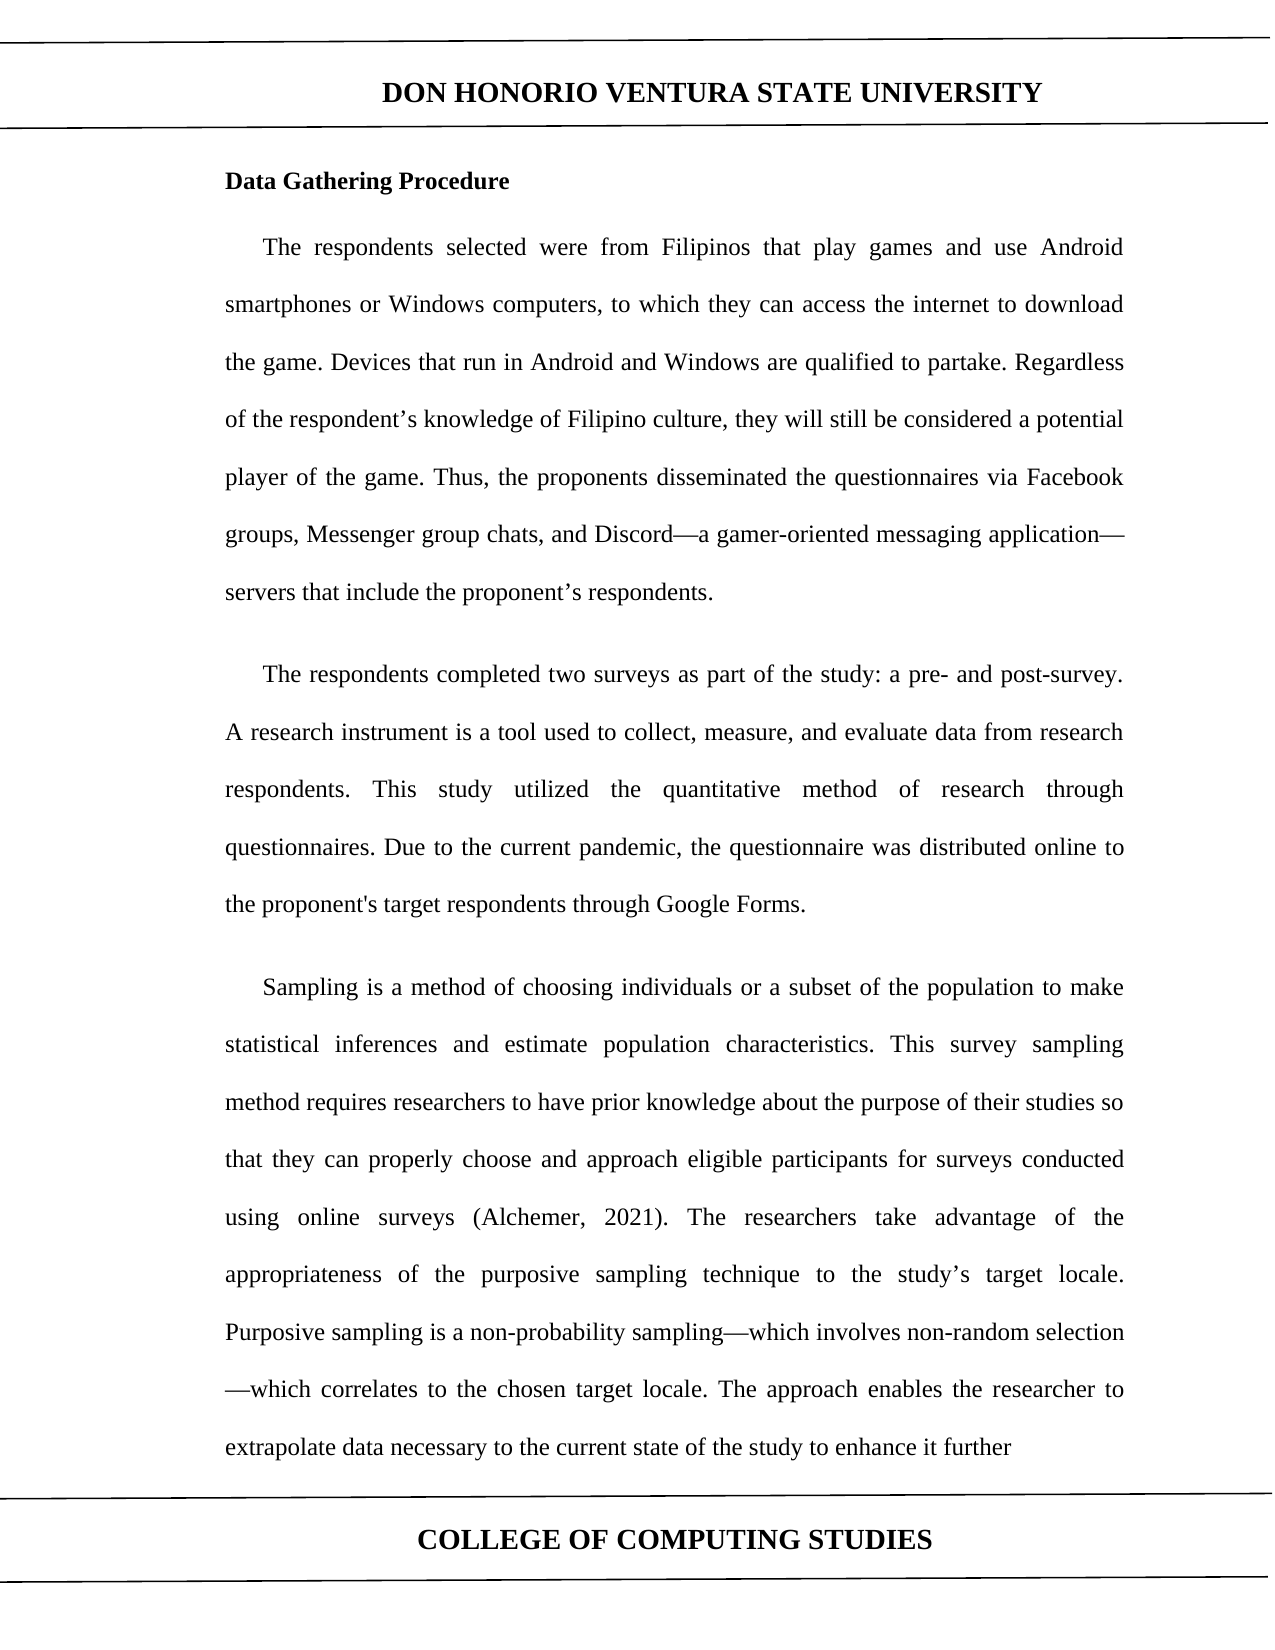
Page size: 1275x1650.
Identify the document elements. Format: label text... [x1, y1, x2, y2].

text Sampling is a method of choosing individuals or a subset of the population to make statistical inferences and estimate population characteristics. This survey sampling method requires researchers to have prior knowledge about the purpose of their studies so that they can properly choose and approach eligible participants for surveys conducted using online surveys (Alchemer, 2021). The researchers take advantage of the appropriateness of the purposive sampling technique to the study’s target locale. Purposive sampling is a non-probability sampling—which involves non-random selection—which correlates to the chosen target locale. The approach enables the researcher to extrapolate data necessary to the current state of the study to enhance it further [225, 972, 1125, 1461]
text The respondents completed two surveys as part of the study: a pre- and post-survey. A research instrument is a tool used to collect, measure, and evaluate data from research respondents. This study utilized the quantitative method of research through questionnaires. Due to the current pandemic, the questionnaire was distributed online to the proponent's target respondents through Google Forms. [225, 659, 1125, 918]
subtitle Data Gathering Procedure [225, 166, 1125, 195]
text The respondents selected were from Filipinos that play games and use Android smartphones or Windows computers, to which they can access the internet to download the game. Devices that run in Android and Windows are qualified to partake. Regardless of the respondent’s knowledge of Filipino culture, they will still be considered a potential player of the game. Thus, the proponents disseminated the questionnaires via Facebook groups, Messenger group chats, and Discord—a gamer-oriented messaging application—servers that include the proponent’s respondents. [225, 232, 1125, 606]
